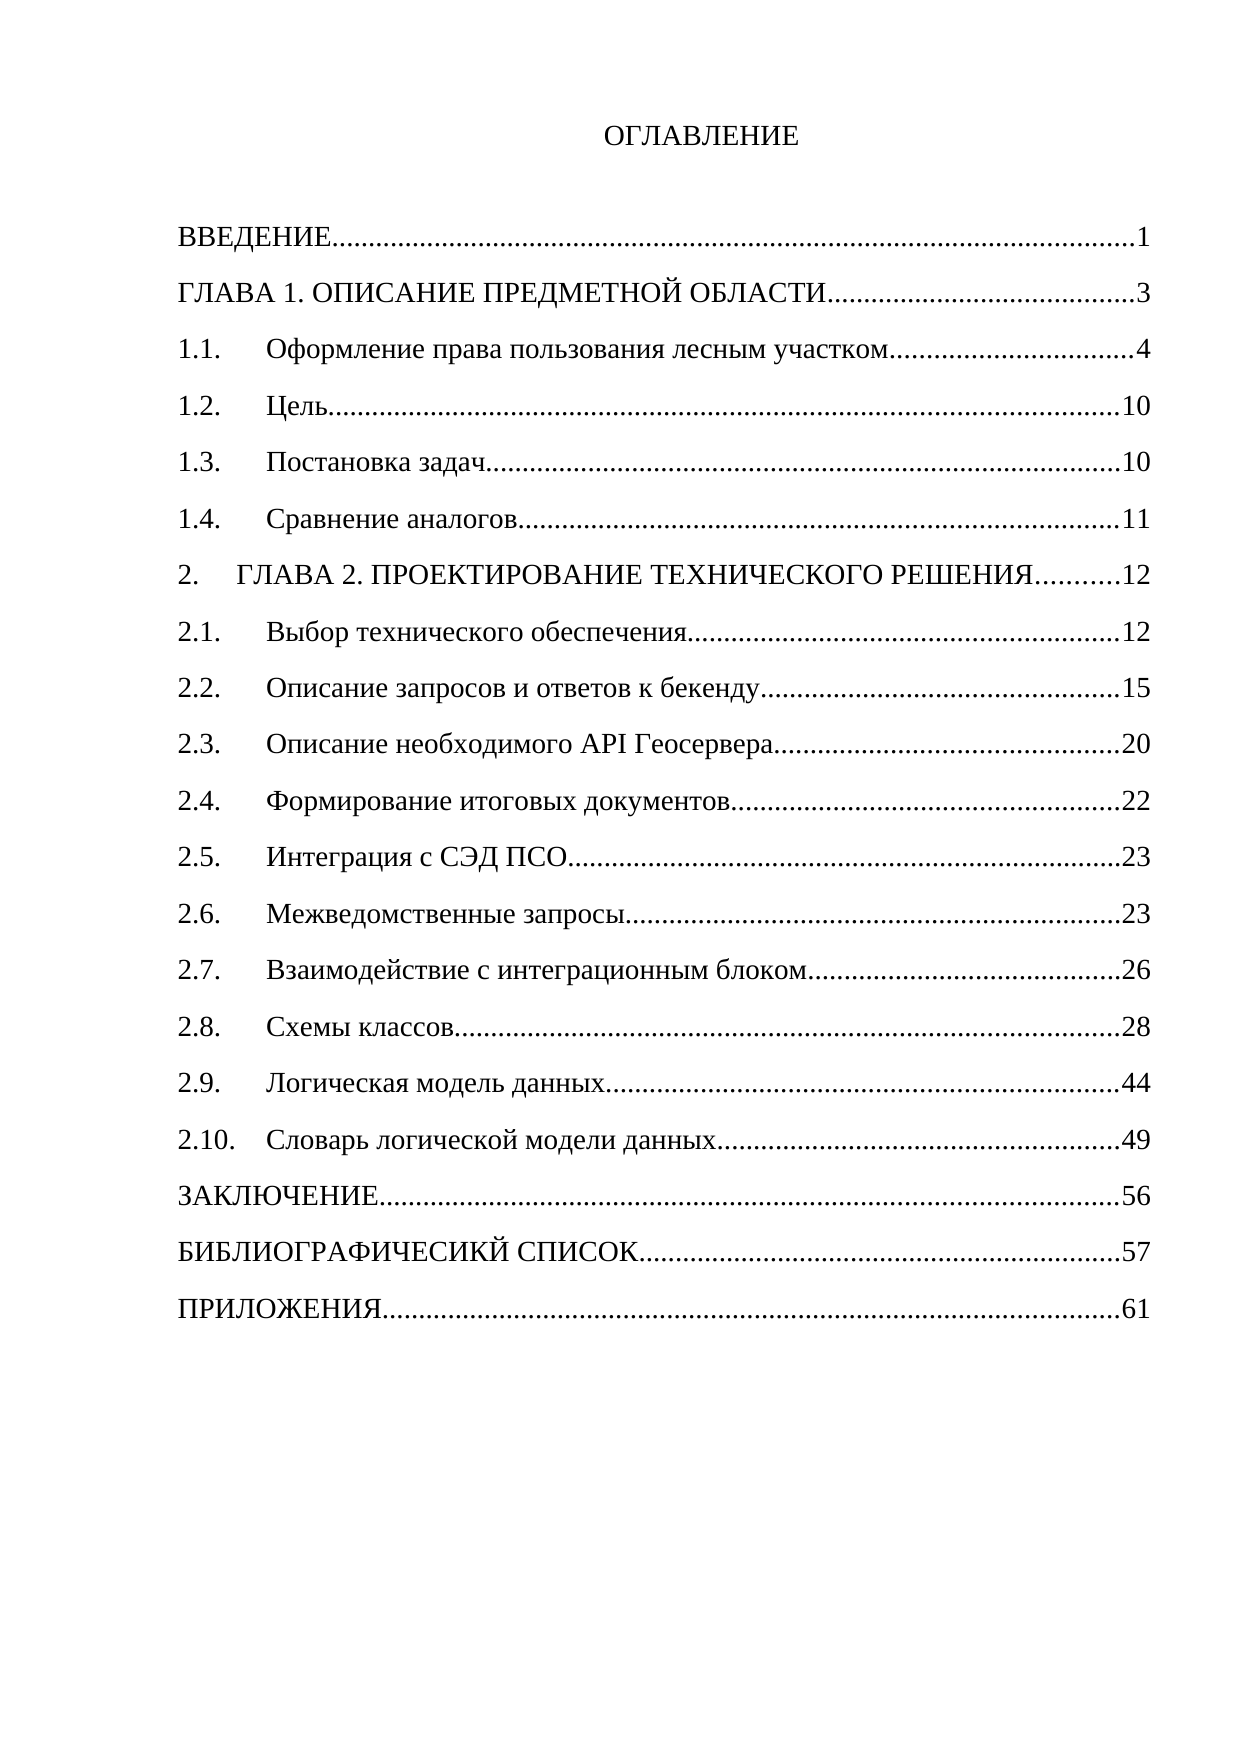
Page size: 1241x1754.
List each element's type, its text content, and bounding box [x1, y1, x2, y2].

text ОГЛАВЛЕНИЕ [177, 118, 1152, 152]
